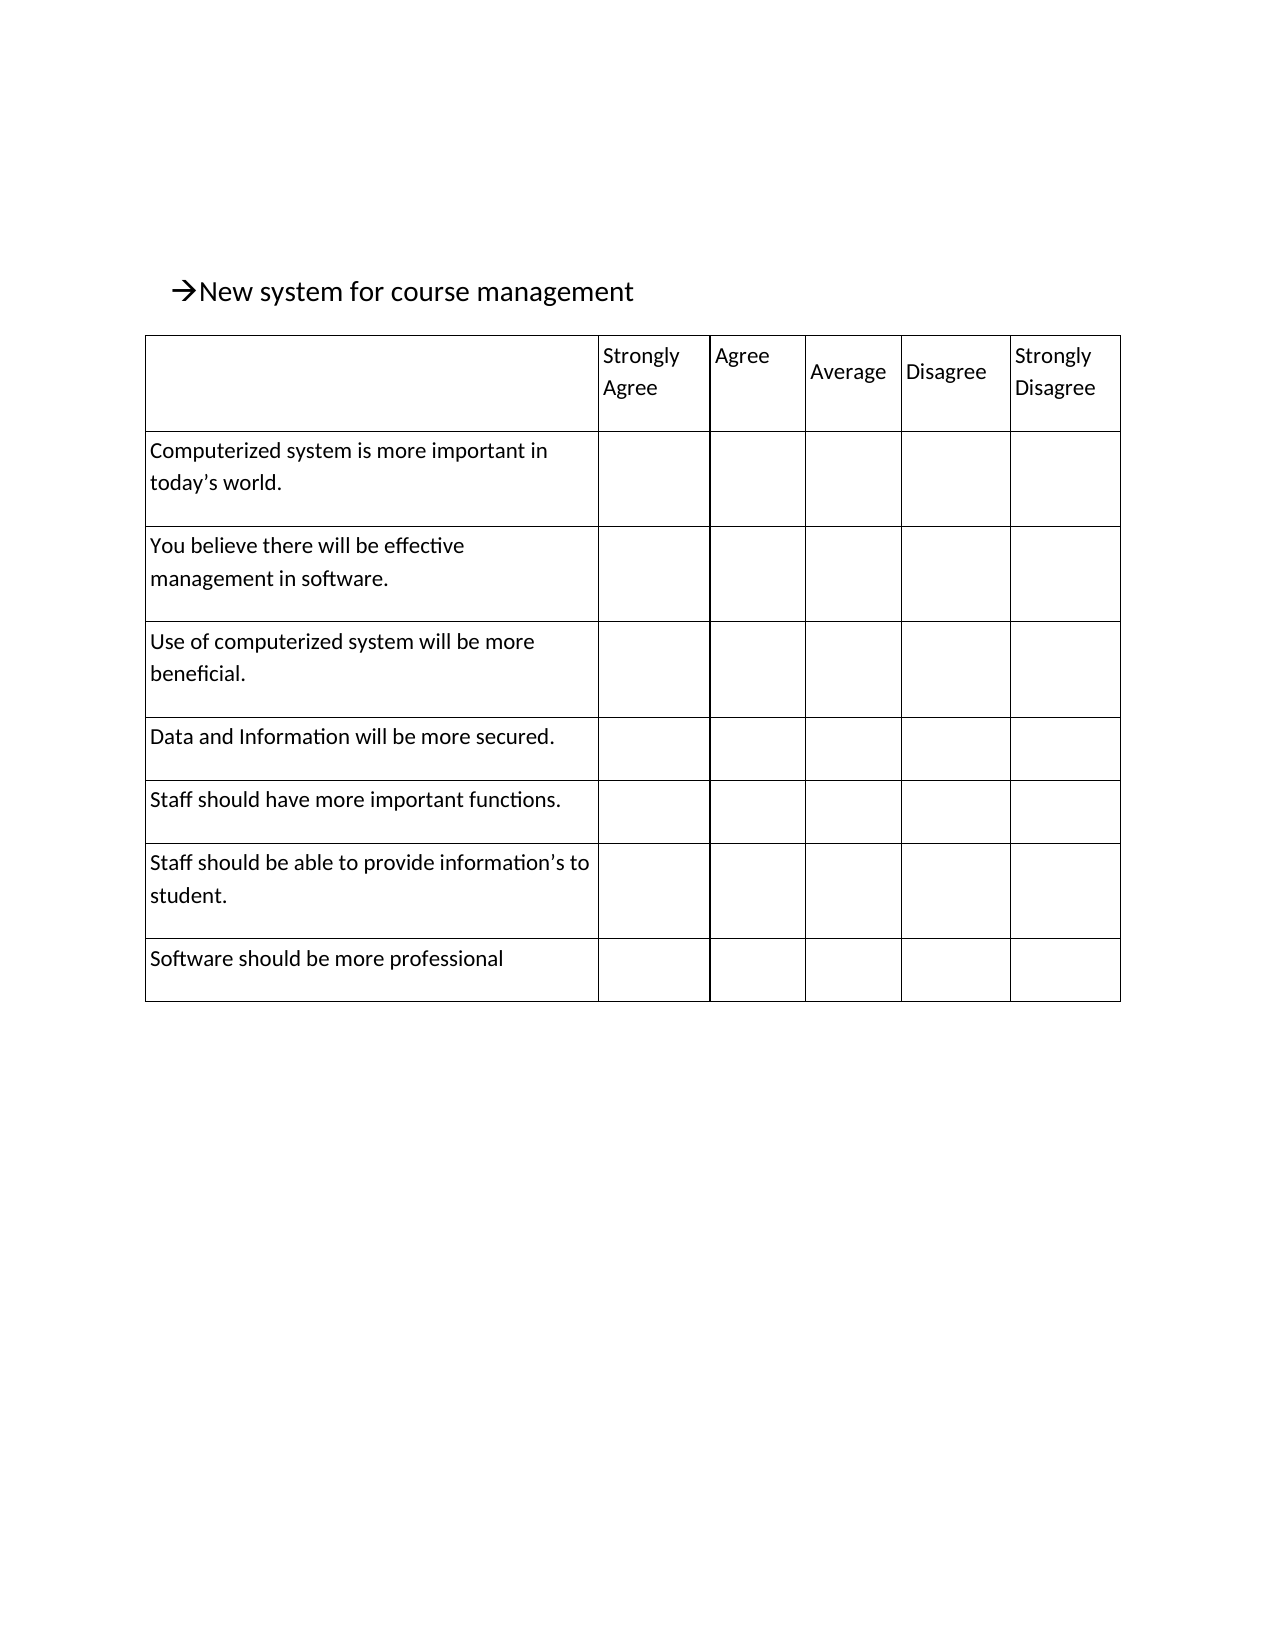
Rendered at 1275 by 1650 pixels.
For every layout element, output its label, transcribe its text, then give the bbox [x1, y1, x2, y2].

table_cell [711, 622, 805, 717]
table_cell [806, 622, 901, 717]
table_cell [599, 622, 709, 717]
table_cell [711, 844, 805, 938]
table_header [146, 336, 598, 431]
table_cell [599, 432, 709, 526]
table_cell [1011, 781, 1120, 843]
table_cell Staff should be able to provide information’s to student. [146, 844, 598, 938]
table_cell [1011, 844, 1120, 938]
table_header Average [806, 336, 901, 431]
table_cell Data and Information will be more secured. [146, 718, 598, 780]
table_cell You believe there will be effective management in software. [146, 527, 598, 621]
table_cell Computerized system is more important in today’s world. [146, 432, 598, 526]
table_cell Software should be more professional [146, 939, 598, 1001]
table_cell [711, 432, 805, 526]
table_cell [1011, 622, 1120, 717]
table_cell [806, 718, 901, 780]
table_cell [711, 718, 805, 780]
table_cell [1011, 939, 1120, 1001]
table_cell [1011, 718, 1120, 780]
table_header Agree [711, 336, 805, 431]
table_cell [1011, 432, 1120, 526]
table_cell [806, 844, 901, 938]
table_cell [806, 432, 901, 526]
table_cell [806, 781, 901, 843]
table_cell [1011, 527, 1120, 621]
table_cell [599, 718, 709, 780]
table_header Disagree [902, 336, 1010, 431]
table_cell Staff should have more important functions. [146, 781, 598, 843]
table_cell [902, 622, 1010, 717]
table_header Strongly Agree [599, 336, 709, 431]
table_cell [902, 844, 1010, 938]
table_cell [902, 527, 1010, 621]
table_cell [599, 844, 709, 938]
table_header Strongly Disagree [1011, 336, 1120, 431]
table_cell [902, 432, 1010, 526]
table_cell [806, 939, 901, 1001]
text New system for course management [150, 273, 1125, 309]
table_cell [711, 781, 805, 843]
table_cell [711, 527, 805, 621]
table_cell [711, 939, 805, 1001]
table_cell [599, 527, 709, 621]
table_cell [902, 718, 1010, 780]
table_cell [599, 781, 709, 843]
table_cell [902, 939, 1010, 1001]
table_cell [806, 527, 901, 621]
table_cell [599, 939, 709, 1001]
table_cell Use of computerized system will be more beneficial. [146, 622, 598, 717]
table_cell [902, 781, 1010, 843]
